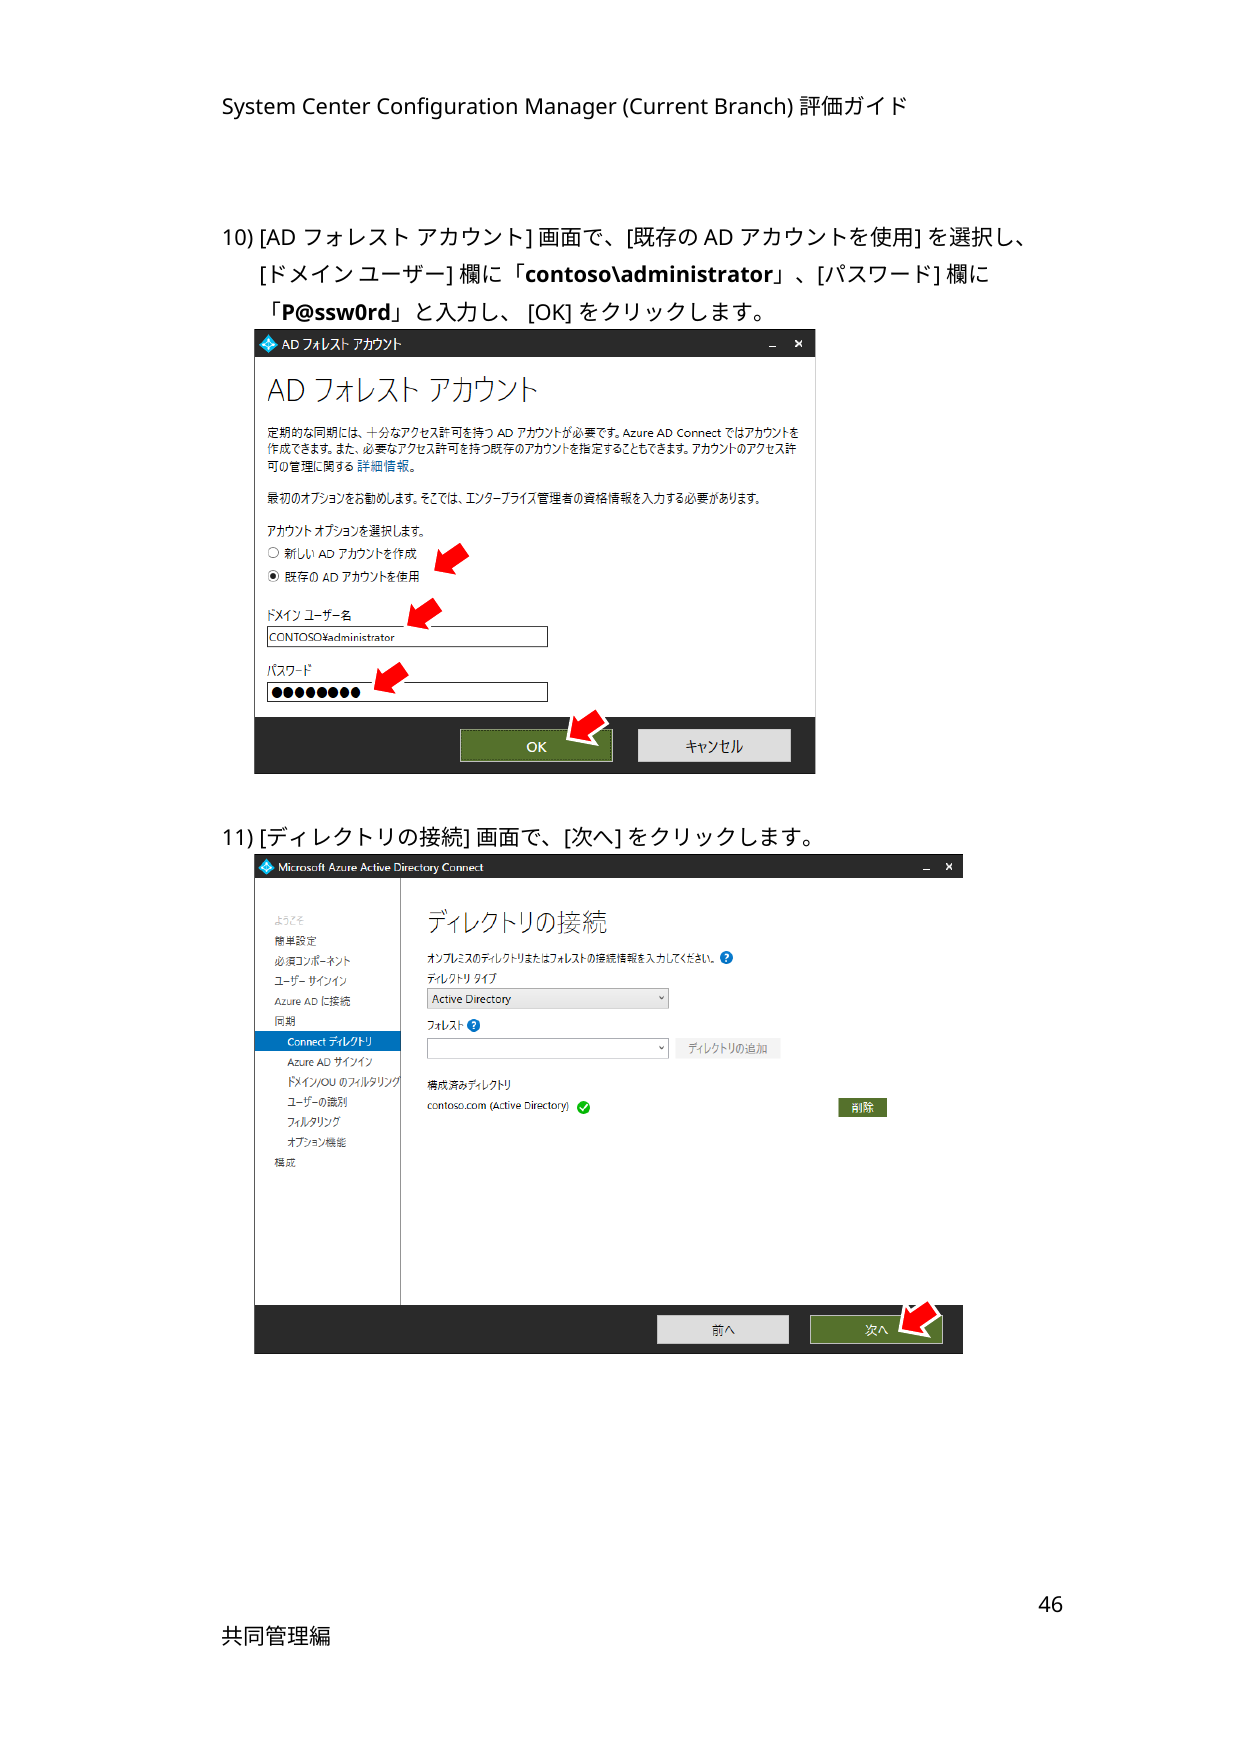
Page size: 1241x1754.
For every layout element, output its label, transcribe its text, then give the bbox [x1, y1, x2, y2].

picture [254, 854, 963, 1354]
picture [254, 329, 816, 774]
list [AD フォレスト アカウント] 画面で、[既存の AD アカウントを使用] を選択し、[ドメイン ユーザー] 欄に「contoso\administrator」、[パスワード] 欄に「P@ssw0rd」と入力し、 [OK] をクリックします。 [222, 217, 1063, 329]
list [ディレクトリの接続] 画面で、[次へ] をクリックします。 [222, 817, 1063, 854]
